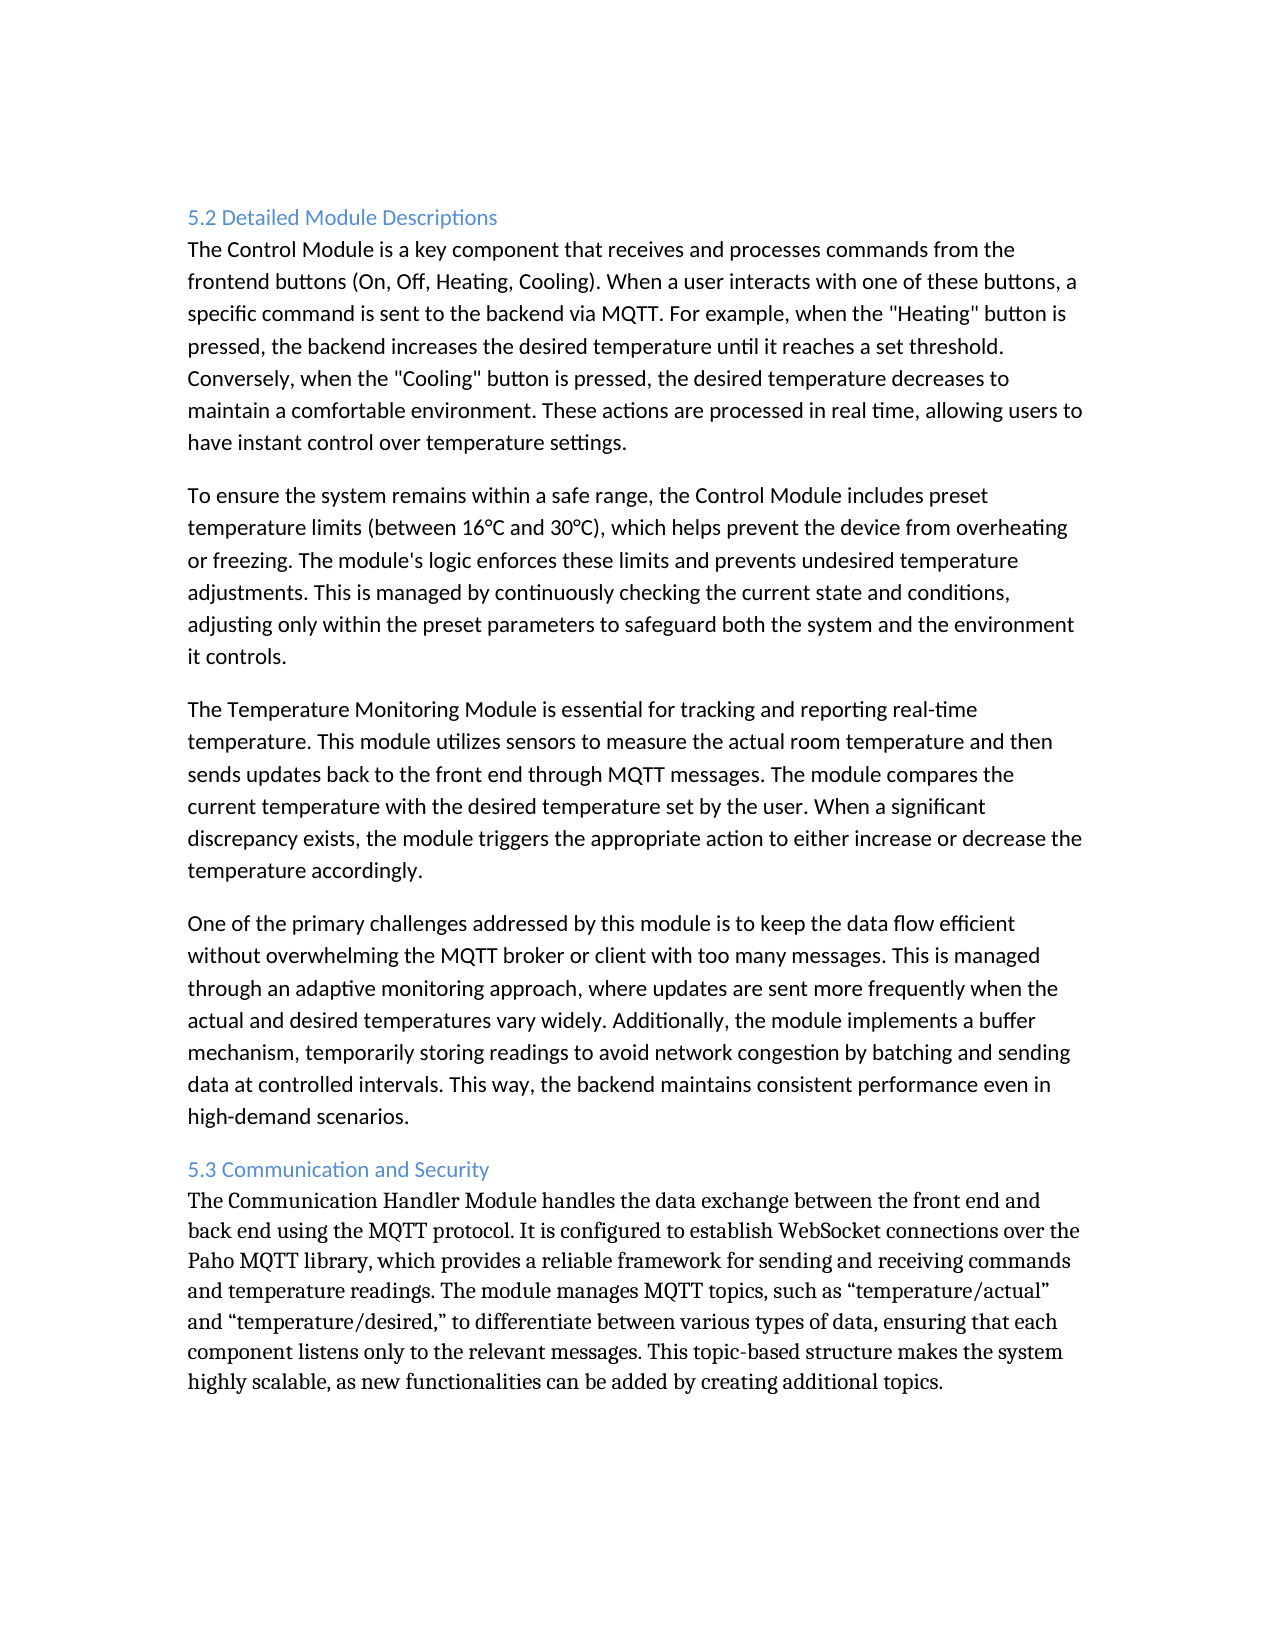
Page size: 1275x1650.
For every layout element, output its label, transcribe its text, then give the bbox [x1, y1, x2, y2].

text The Temperature Monitoring Module is essential for tracking and reporting real-time temperature. This module utilizes sensors to measure the actual room temperature and then sends updates back to the front end through MQTT messages. The module compares the current temperature with the desired temperature set by the user. When a significant discrepancy exists, the module triggers the appropriate action to either increase or decrease the temperature accordingly. [187, 695, 1087, 884]
text One of the primary challenges addressed by this module is to keep the data flow efficient without overwhelming the MQTT broker or client with too many messages. This is managed through an adaptive monitoring approach, where updates are sent more frequently when the actual and desired temperatures vary widely. Additionally, the module implements a buffer mechanism, temporarily storing readings to avoid network congestion by batching and sending data at controlled intervals. This way, the backend maintains consistent performance even in high-demand scenarios. [187, 909, 1087, 1130]
text To ensure the system remains within a safe range, the Control Module includes preset temperature limits (between 16°C and 30°C), which helps prevent the device from overheating or freezing. The module's logic enforces these limits and prevents undesired temperature adjustments. This is managed by continuously checking the current state and conditions, adjusting only within the preset parameters to safeguard both the system and the environment it controls. [187, 481, 1087, 670]
text The Control Module is a key component that receives and processes commands from the frontend buttons (On, Off, Heating, Cooling). When a user interacts with one of these buttons, a specific command is sent to the backend via MQTT. For example, when the "Heating" button is pressed, the backend increases the desired temperature until it reaches a set threshold. Conversely, when the "Cooling" button is pressed, the desired temperature decreases to maintain a comfortable environment. These actions are processed in real time, allowing users to have instant control over temperature settings. [187, 235, 1087, 456]
subtitle 5.2 Detailed Module Descriptions [187, 203, 1087, 231]
text The Communication Handler Module handles the data exchange between the front end and back end using the MQTT protocol. It is configured to establish WebSocket connections over the Paho MQTT library, which provides a reliable framework for sending and receiving commands and temperature readings. The module manages MQTT topics, such as “temperature/actual” and “temperature/desired,” to differentiate between various types of data, ensuring that each component listens only to the relevant messages. This topic-based structure makes the system highly scalable, as new functionalities can be added by creating additional topics. [187, 1188, 1087, 1395]
subtitle 5.3 Communication and Security [187, 1155, 1087, 1183]
